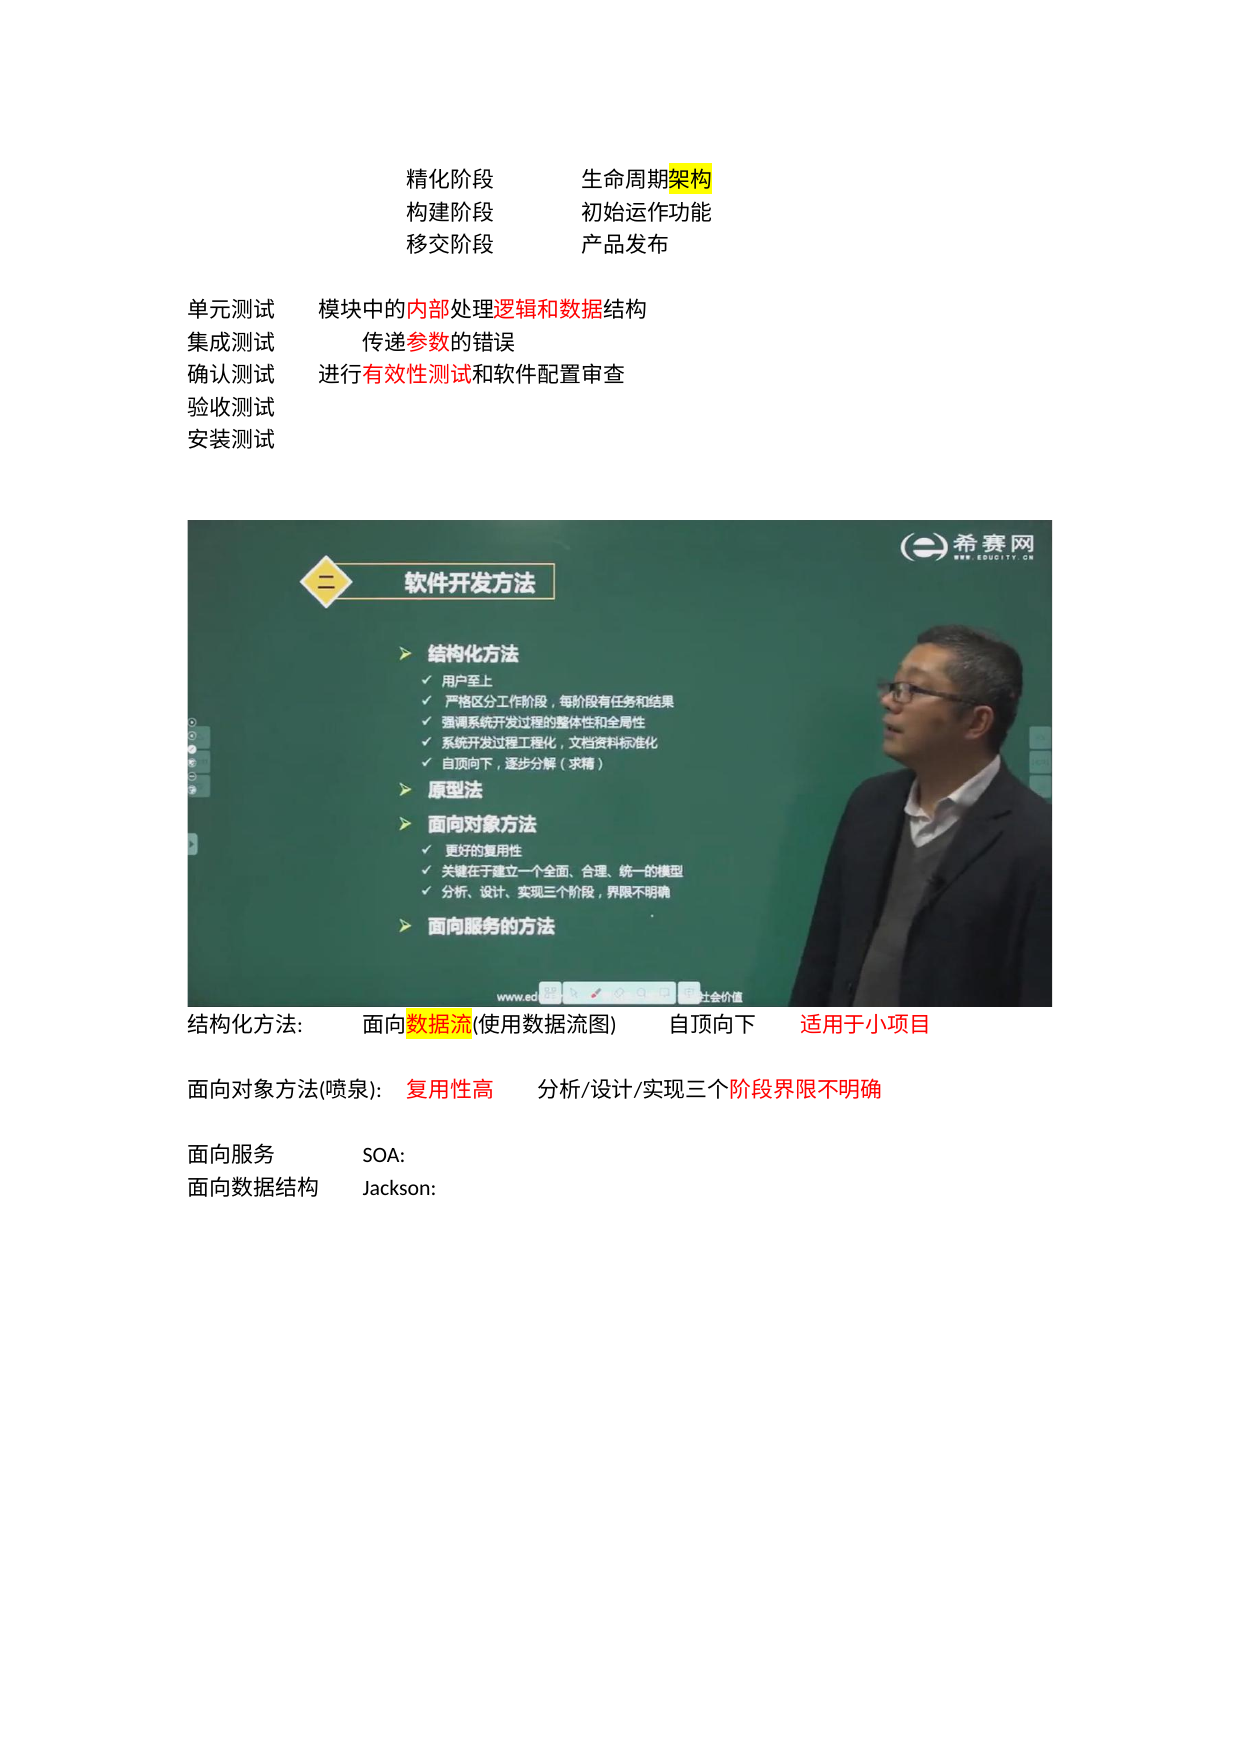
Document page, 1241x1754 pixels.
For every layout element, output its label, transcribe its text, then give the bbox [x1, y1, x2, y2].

text 集成测试 传递参数的错误 [187, 324, 1053, 357]
text 单元测试 模块中的内部处理逻辑和数据结构 [187, 292, 1053, 324]
text 确认测试 进行有效性测试和软件配置审查 [187, 357, 1053, 389]
text 面向数据结构 Jackson: [187, 1169, 1053, 1202]
text 构建阶段 初始运作功能 [362, 194, 1053, 227]
text 精化阶段 生命周期架构 [362, 162, 1053, 194]
text 安装测试 [187, 422, 1053, 454]
picture [187, 520, 1053, 1007]
text 验收测试 [187, 389, 1053, 422]
text 移交阶段 产品发布 [362, 227, 1053, 259]
text 面向对象方法(喷泉): 复用性高 分析/设计/实现三个阶段界限不明确 [187, 1072, 1053, 1104]
text 面向服务 SOA: [187, 1137, 1053, 1169]
text 结构化方法: 面向数据流(使用数据流图) 自顶向下 适用于小项目 [187, 1007, 1053, 1039]
